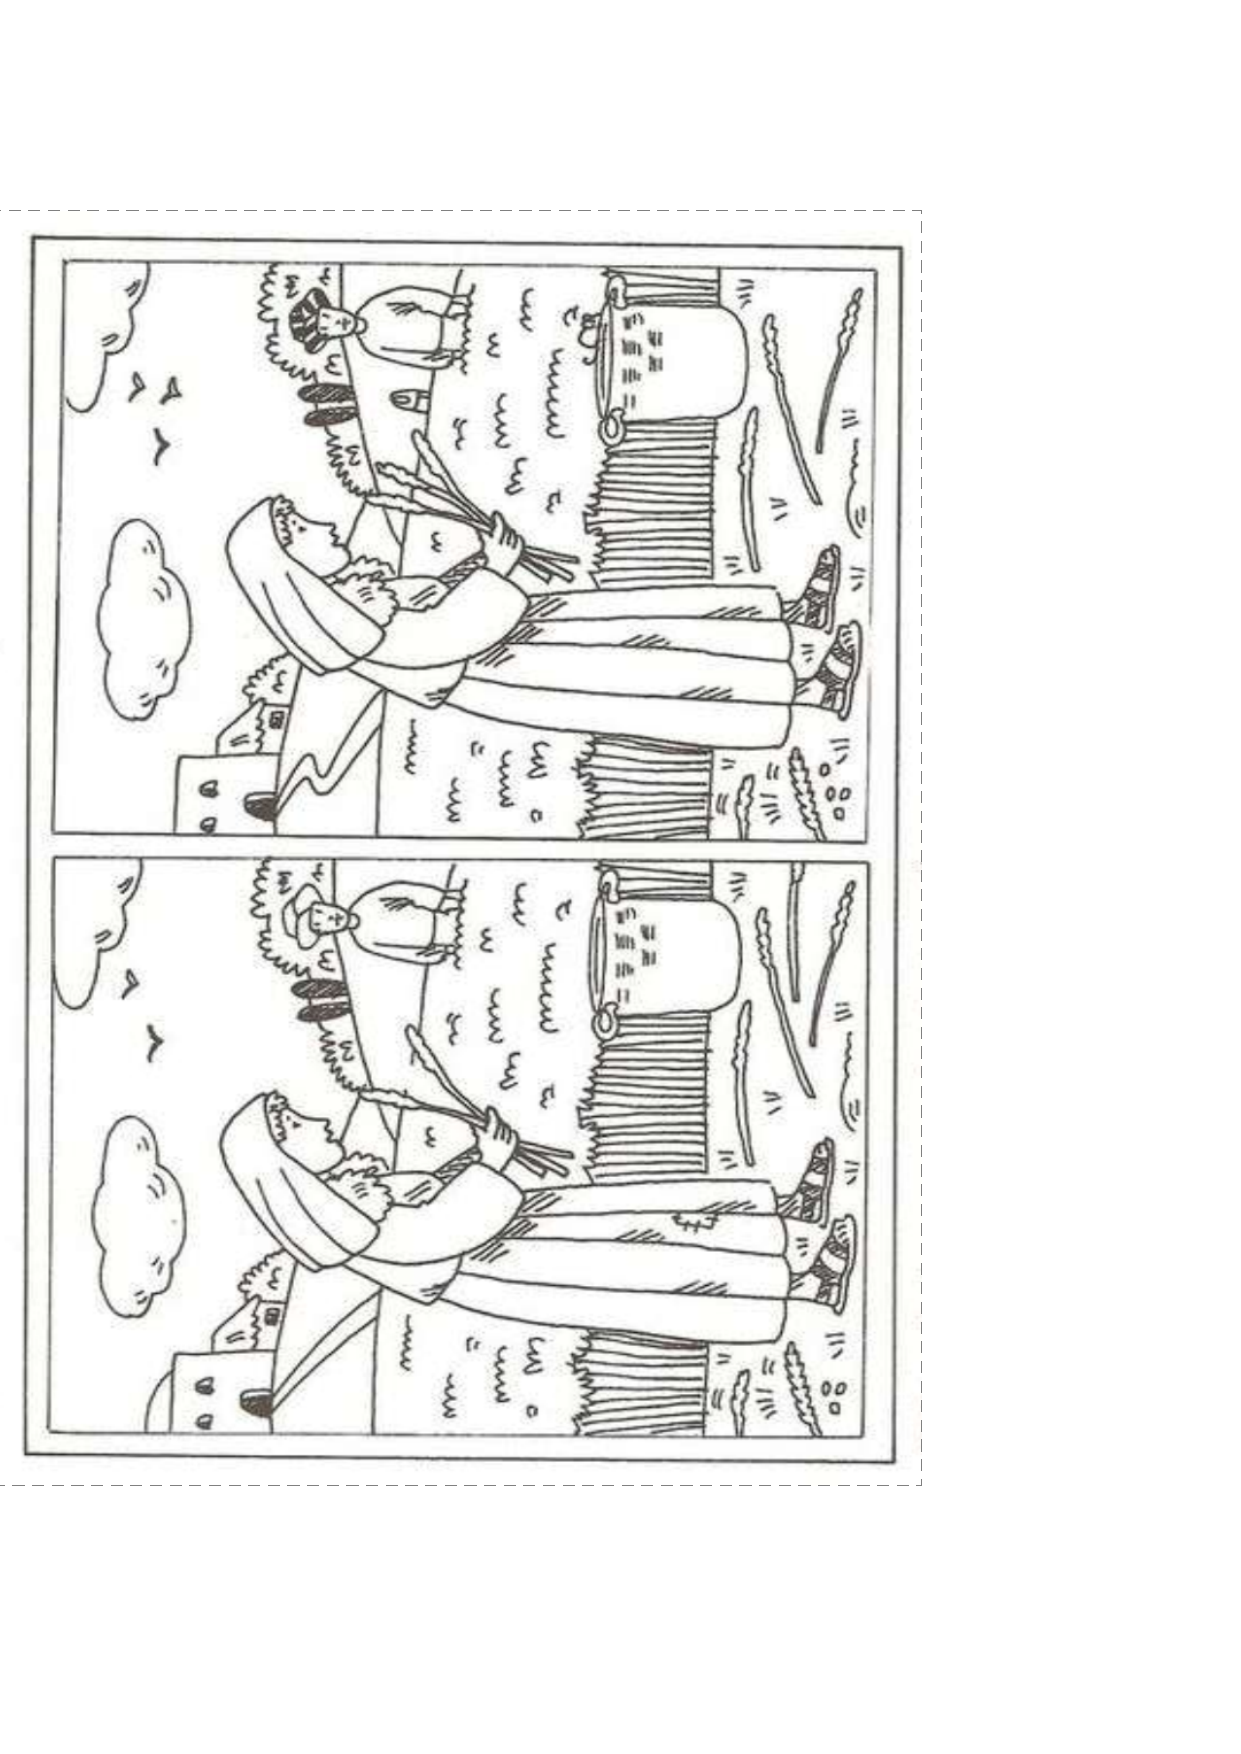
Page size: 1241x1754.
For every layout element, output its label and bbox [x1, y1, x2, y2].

picture [0, 212, 922, 1486]
